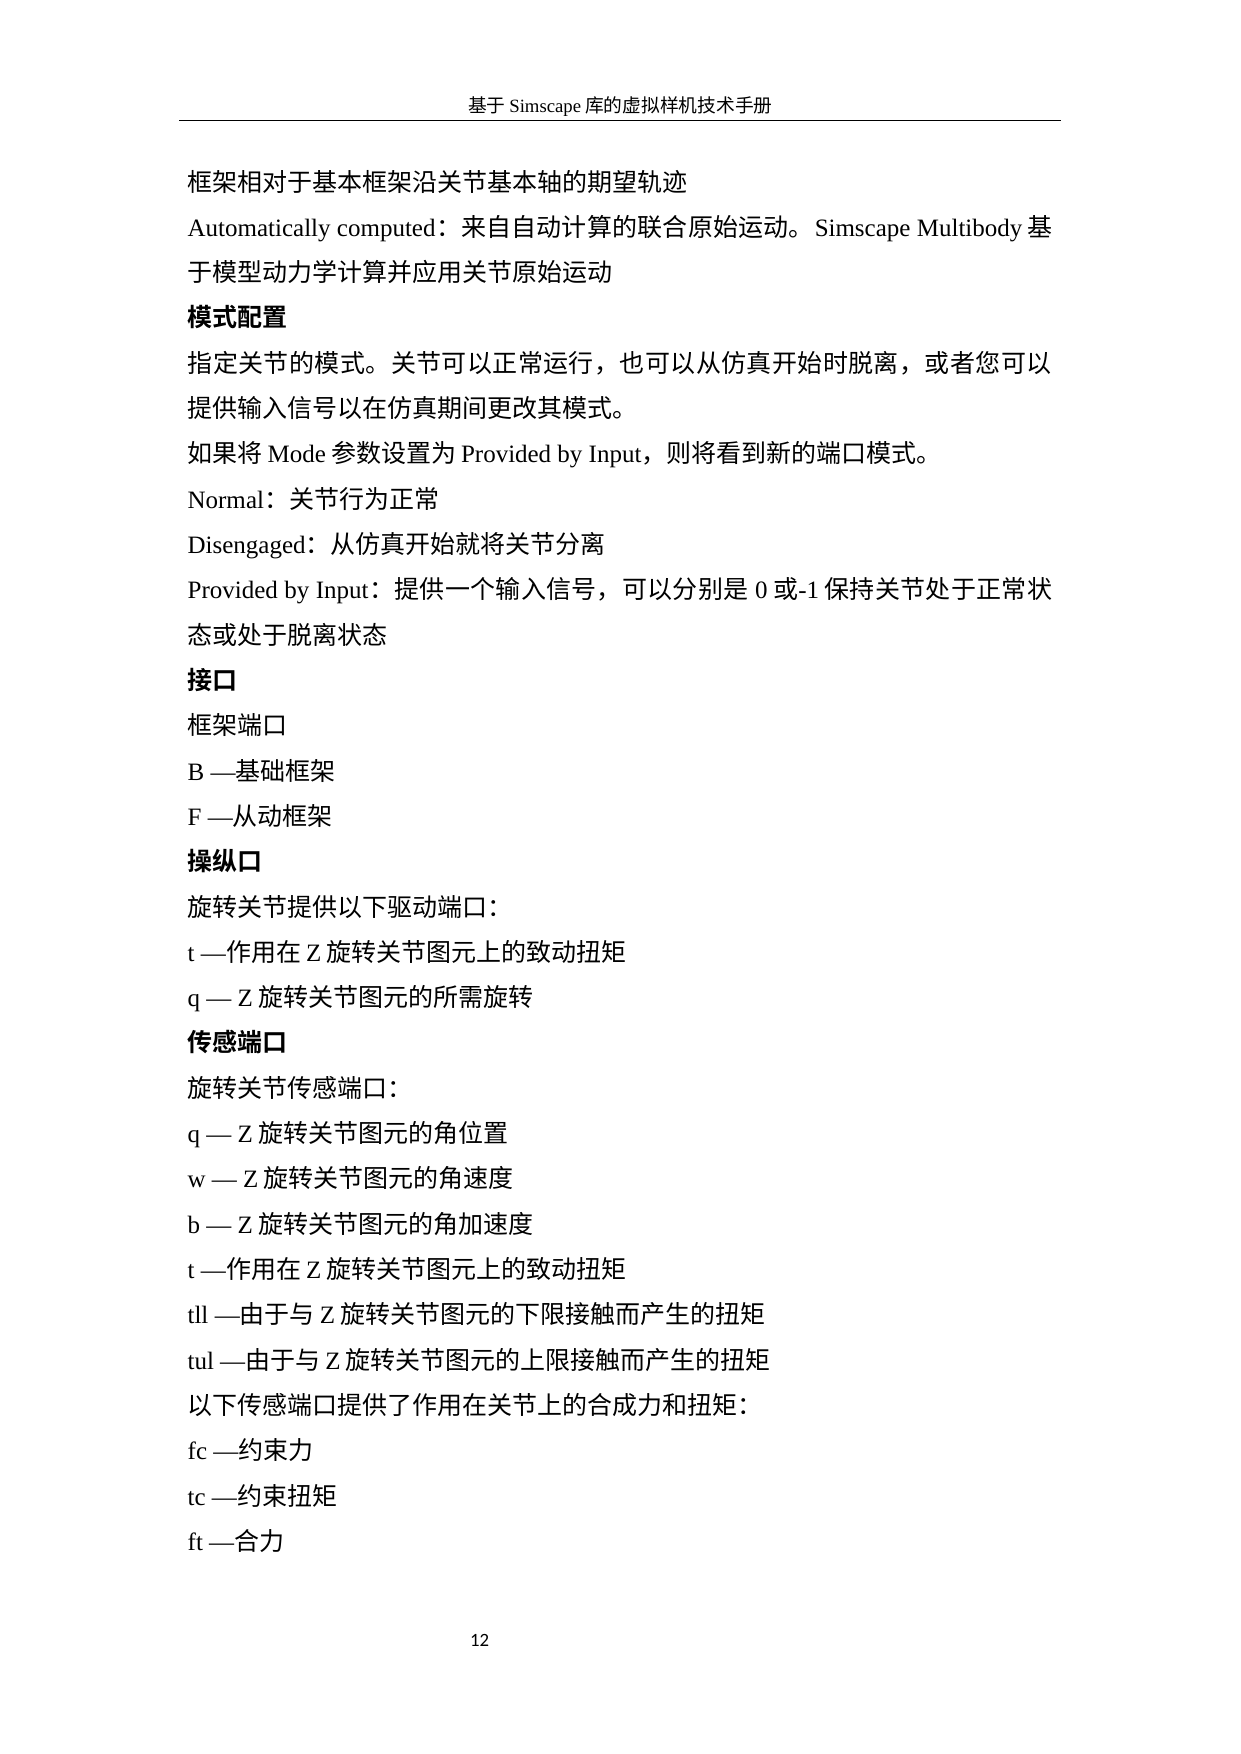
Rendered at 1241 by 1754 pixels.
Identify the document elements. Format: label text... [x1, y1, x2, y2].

list 模式配置 [187, 298, 1053, 334]
list F —从动框架 [187, 796, 1053, 833]
list b — Z旋转关节图元的角加速度 [187, 1204, 1053, 1240]
list tc —约束扭矩 [187, 1476, 1053, 1512]
list 如果将Mode参数设置为Provided by Input，则将看到新的端口模式。 [187, 434, 1053, 470]
list 指定关节的模式。关节可以正常运行，也可以从仿真开始时脱离，或者您可以提供输入信号以在仿真期间更改其模式。 [187, 343, 1053, 425]
list q — Z旋转关节图元的角位置 [187, 1113, 1053, 1150]
list q — Z旋转关节图元的所需旋转 [187, 978, 1053, 1014]
list 框架端口 [187, 706, 1053, 742]
list tll —由于与Z旋转关节图元的下限接触而产生的扭矩 [187, 1295, 1053, 1331]
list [187, 162, 1053, 198]
list Disengaged：从仿真开始就将关节分离 [187, 524, 1053, 561]
list ft —合力 [187, 1521, 1053, 1558]
list Normal：关节行为正常 [187, 479, 1053, 515]
list 接口 [187, 660, 1053, 697]
list 操纵口 [187, 842, 1053, 878]
list 旋转关节传感端口： [187, 1068, 1053, 1104]
list t —作用在Z旋转关节图元上的致动扭矩 [187, 1249, 1053, 1286]
list w — Z旋转关节图元的角速度 [187, 1159, 1053, 1195]
list Automatically computed：来自自动计算的联合原始运动。Simscape Multibody基于模型动力学计算并应用关节原始运动 [187, 207, 1053, 289]
list t —作用在Z旋转关节图元上的致动扭矩 [187, 932, 1053, 968]
list tul —由于与Z旋转关节图元的上限接触而产生的扭矩 [187, 1340, 1053, 1376]
list fc —约束力 [187, 1431, 1053, 1467]
list 以下传感端口提供了作用在关节上的合成力和扭矩： [187, 1385, 1053, 1422]
list 传感端口 [187, 1023, 1053, 1059]
list 旋转关节提供以下驱动端口： [187, 887, 1053, 923]
list B —基础框架 [187, 751, 1053, 787]
list Provided by Input：提供一个输入信号，可以分别是0或-1保持关节处于正常状态或处于脱离状态 [187, 570, 1053, 651]
